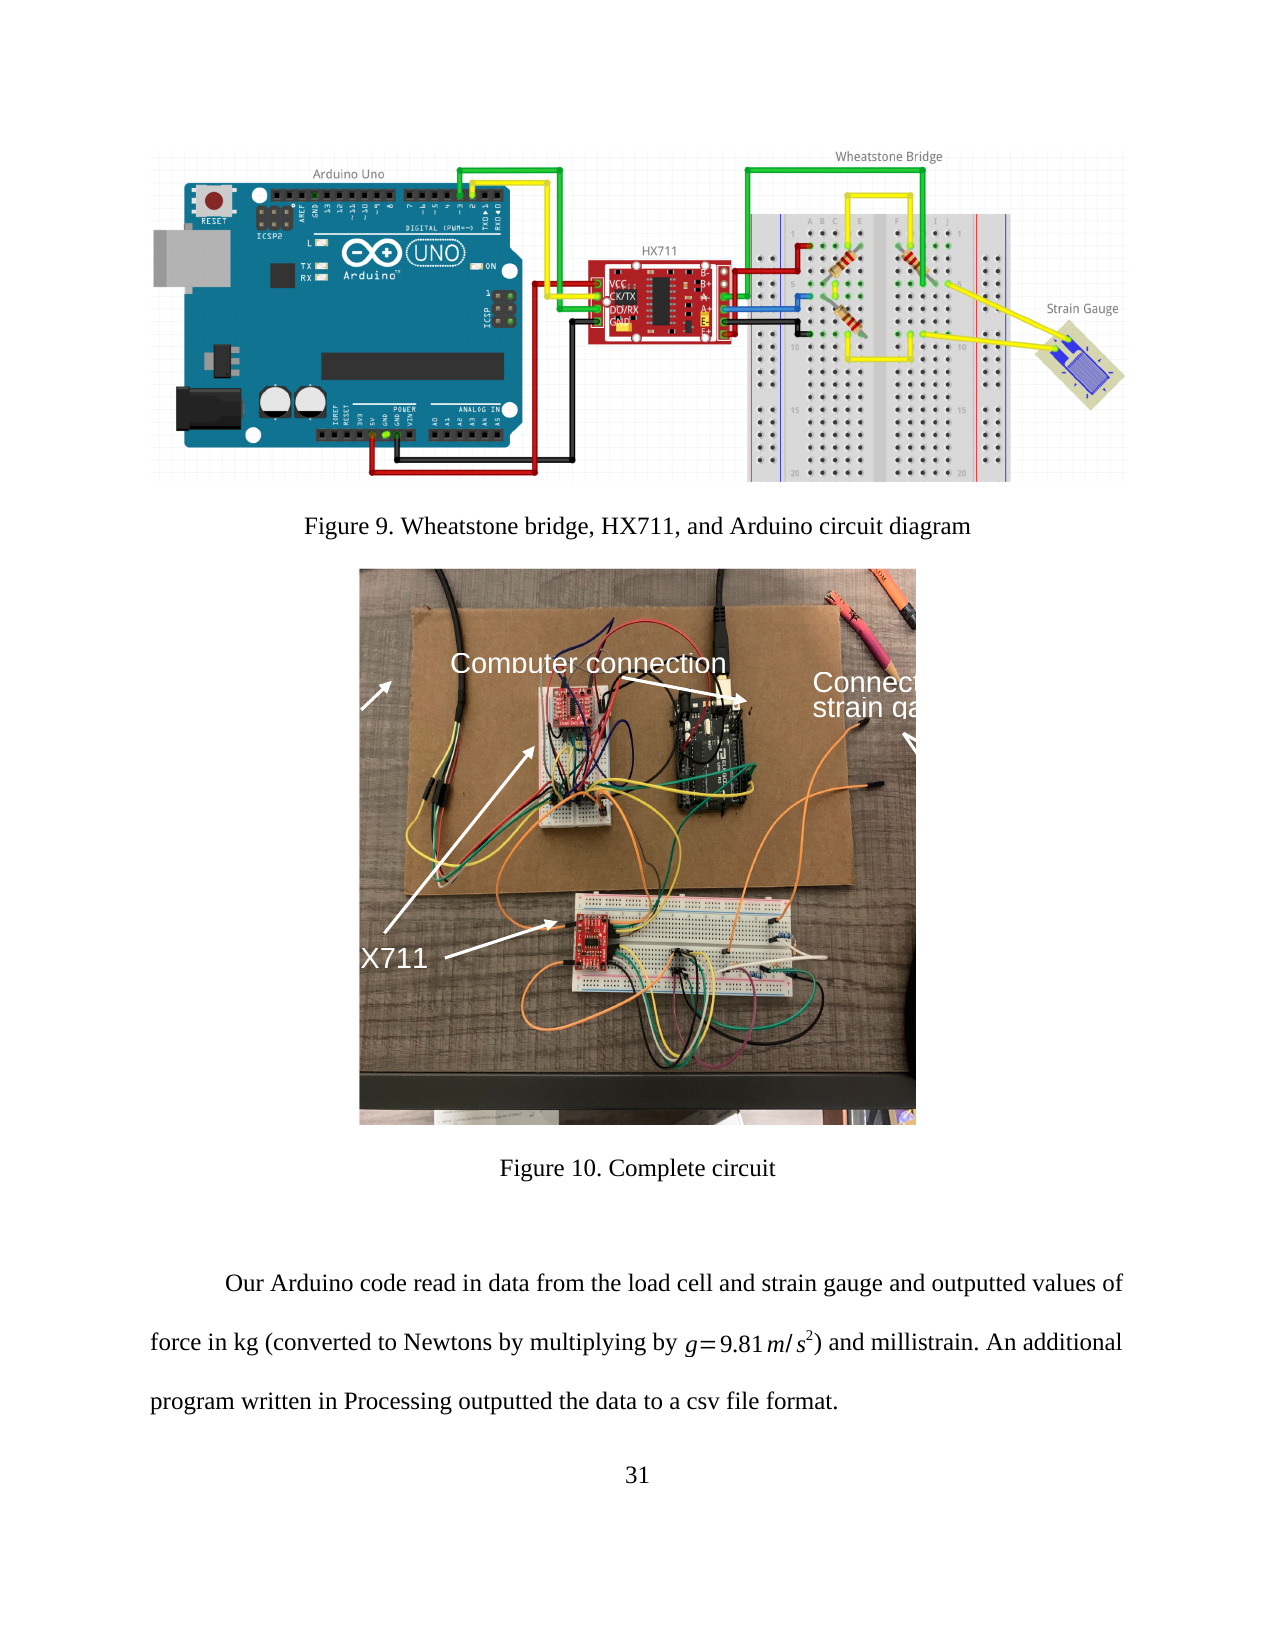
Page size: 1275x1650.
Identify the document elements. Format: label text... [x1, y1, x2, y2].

text Our Arduino code read in data from the load cell and strain gauge and outputted values of force in kg (converted to Newtons by multiplying by ) and millistrain. An additional program written in Processing outputted the data to a csv file format. [150, 1268, 1125, 1414]
text Figure 10. Complete circuit [150, 1153, 1125, 1182]
picture [359, 568, 916, 1125]
text Figure 9. Wheatstone bridge, HX711, and Arduino circuit diagram [150, 511, 1125, 539]
picture [150, 150, 1128, 482]
